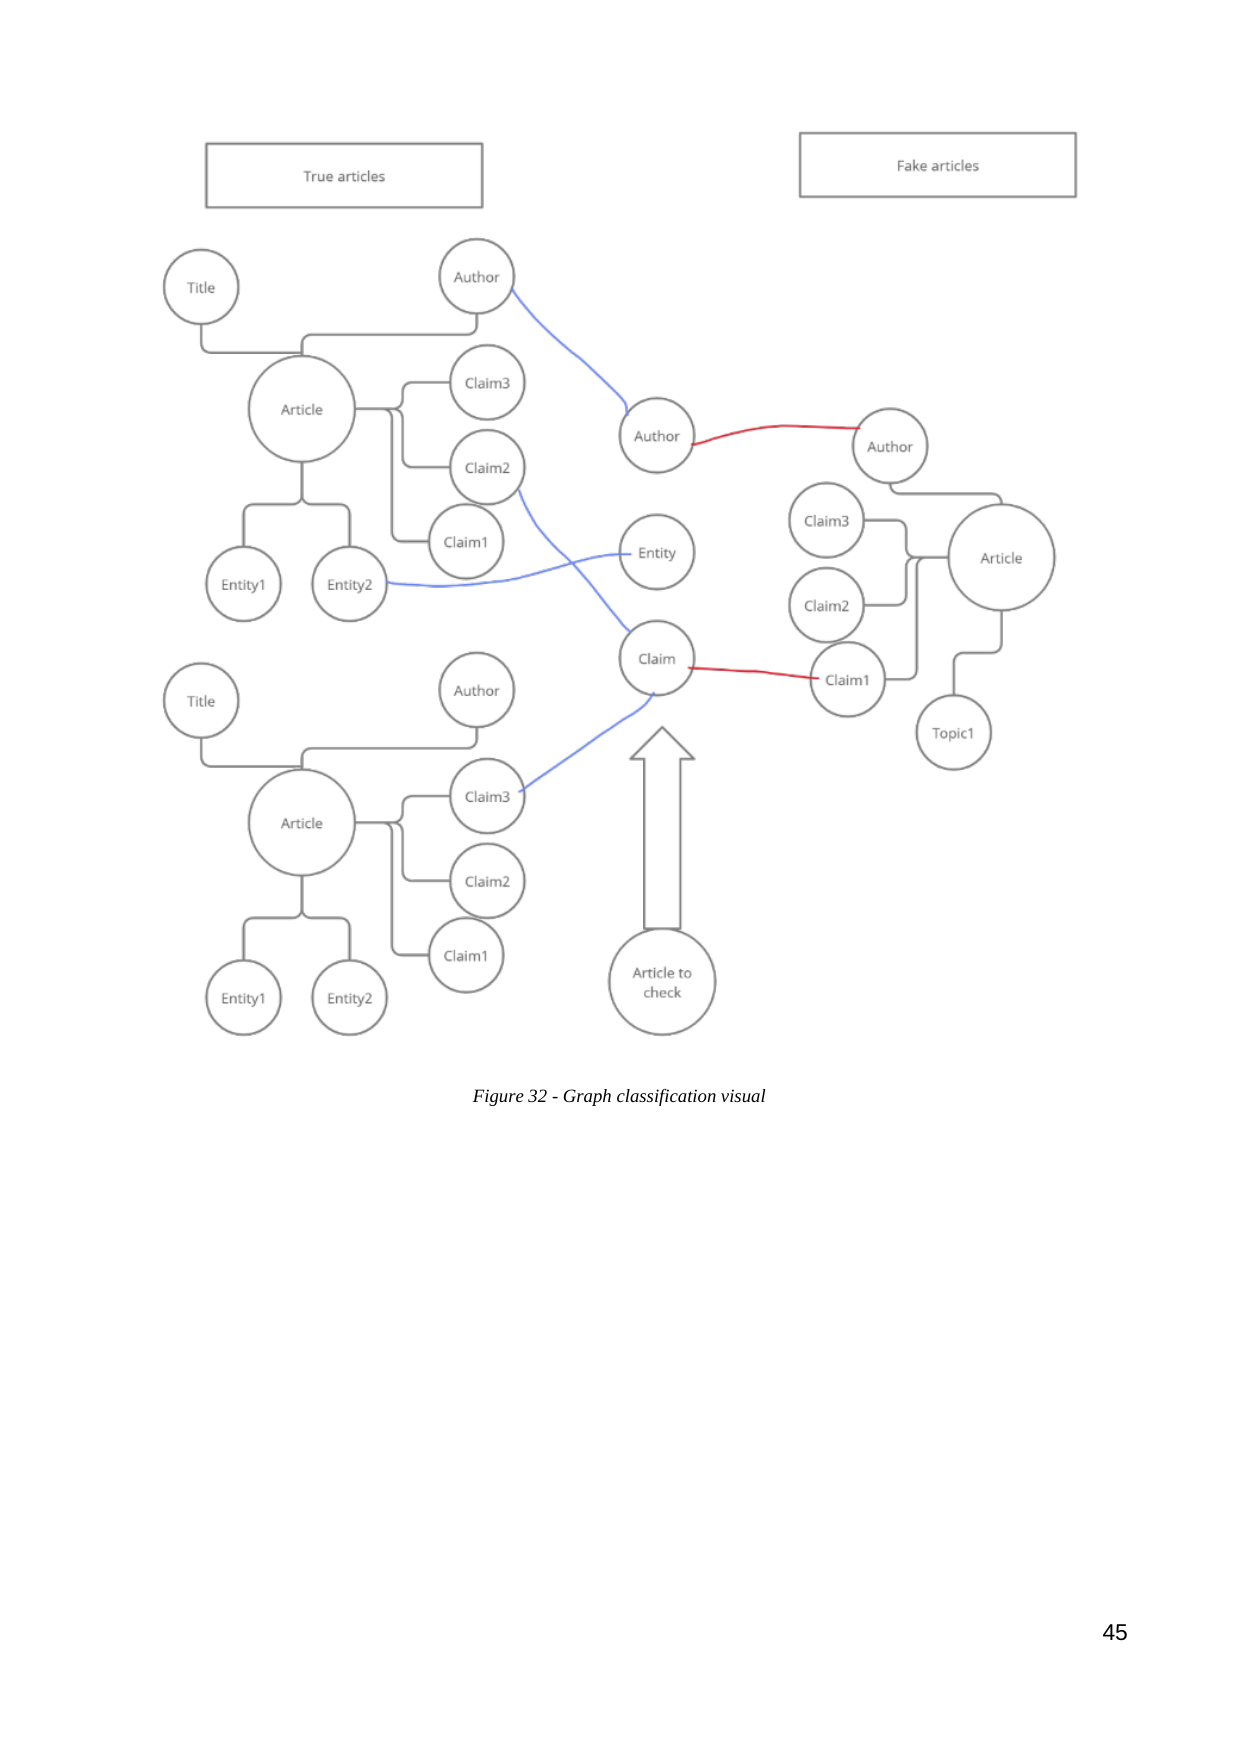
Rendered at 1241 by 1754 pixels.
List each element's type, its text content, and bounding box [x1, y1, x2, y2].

text Figure 32 - Graph classification visual [112, 1085, 1128, 1107]
picture [143, 112, 1097, 1056]
